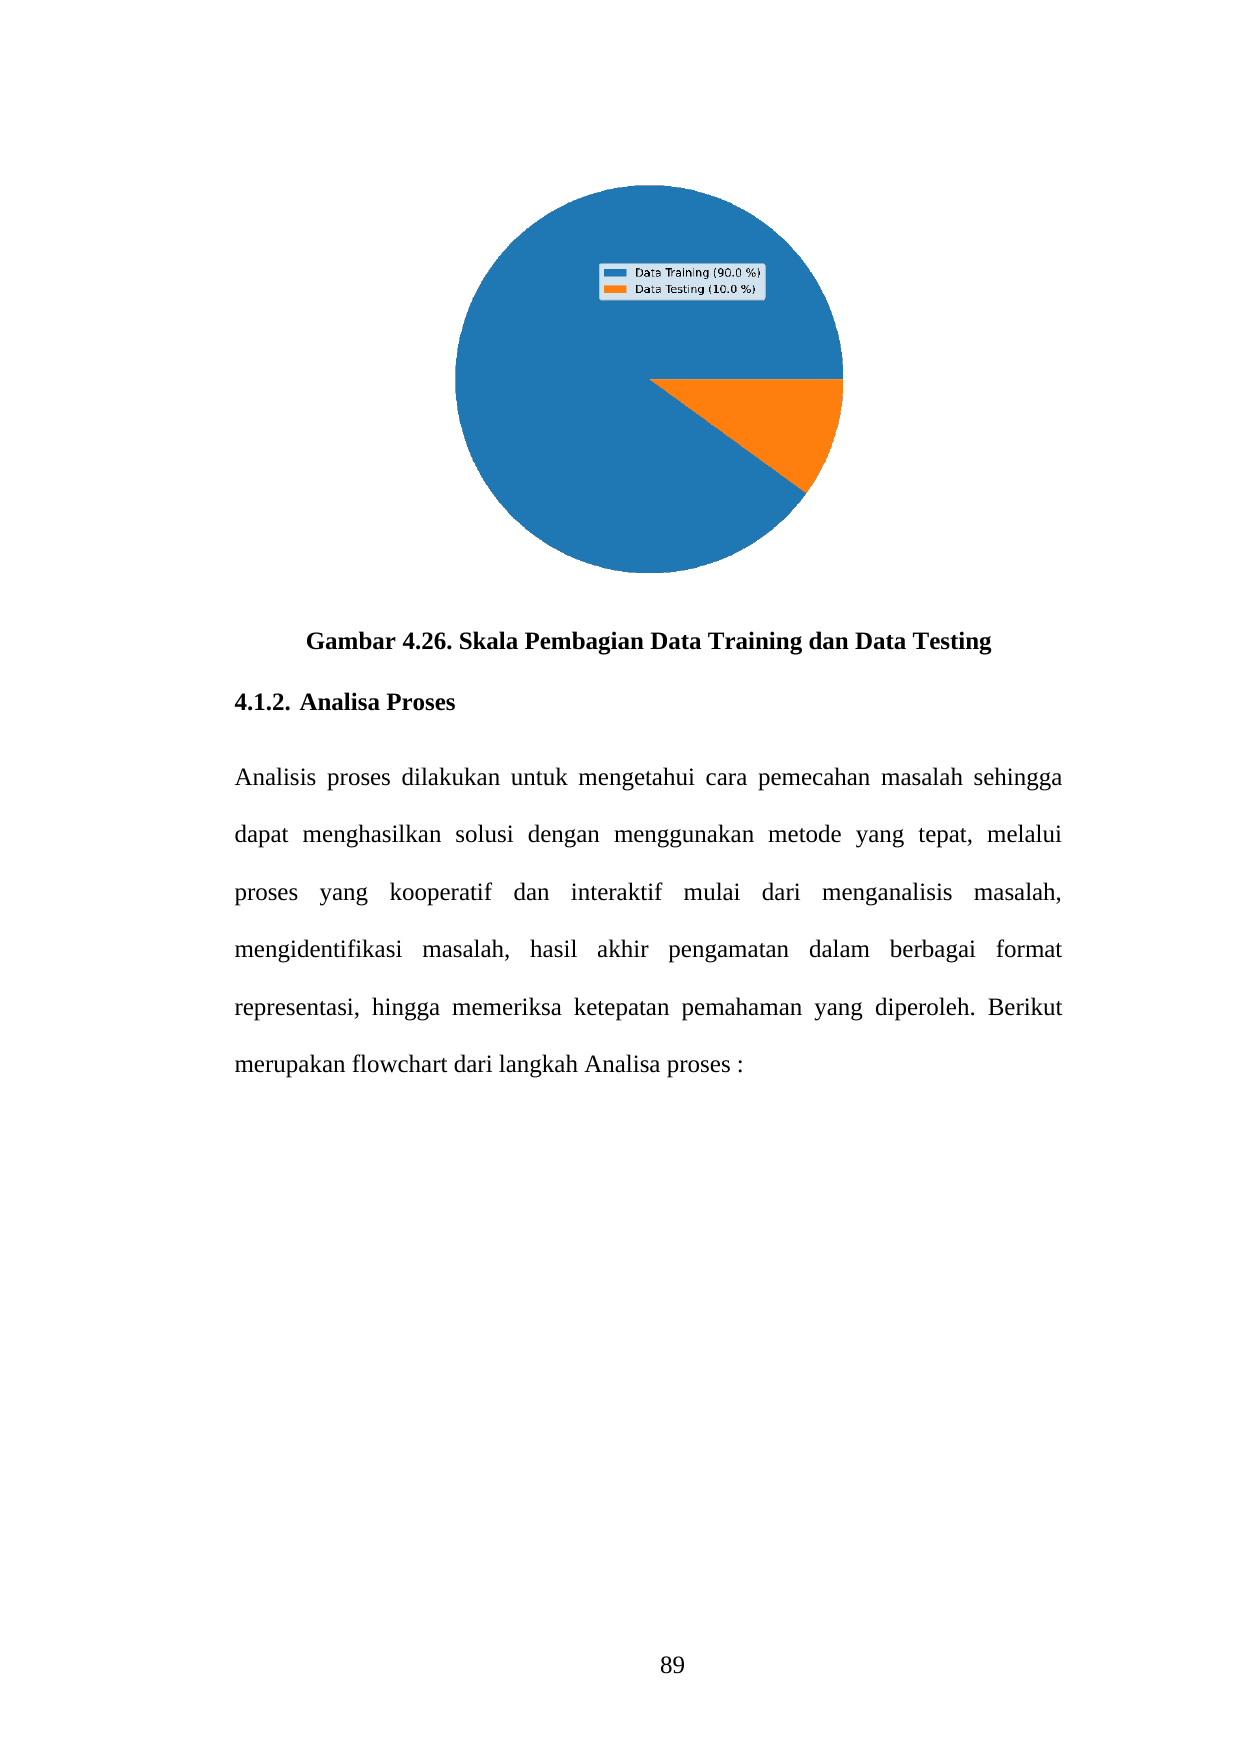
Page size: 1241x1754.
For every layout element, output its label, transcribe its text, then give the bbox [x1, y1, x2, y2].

subtitle Analisa Proses [234, 687, 1063, 716]
text Analisis proses dilakukan untuk mengetahui cara pemecahan masalah sehingga dapat menghasilkan solusi dengan menggunakan metode yang tepat, melalui proses yang kooperatif dan interaktif mulai dari menganalisis masalah, mengidentifikasi masalah, hasil akhir pengamatan dalam berbagai format representasi, hingga memeriksa ketepatan pemahaman yang diperoleh. Berikut merupakan flowchart dari langkah Analisa proses : [234, 762, 1063, 1078]
picture [447, 177, 851, 581]
